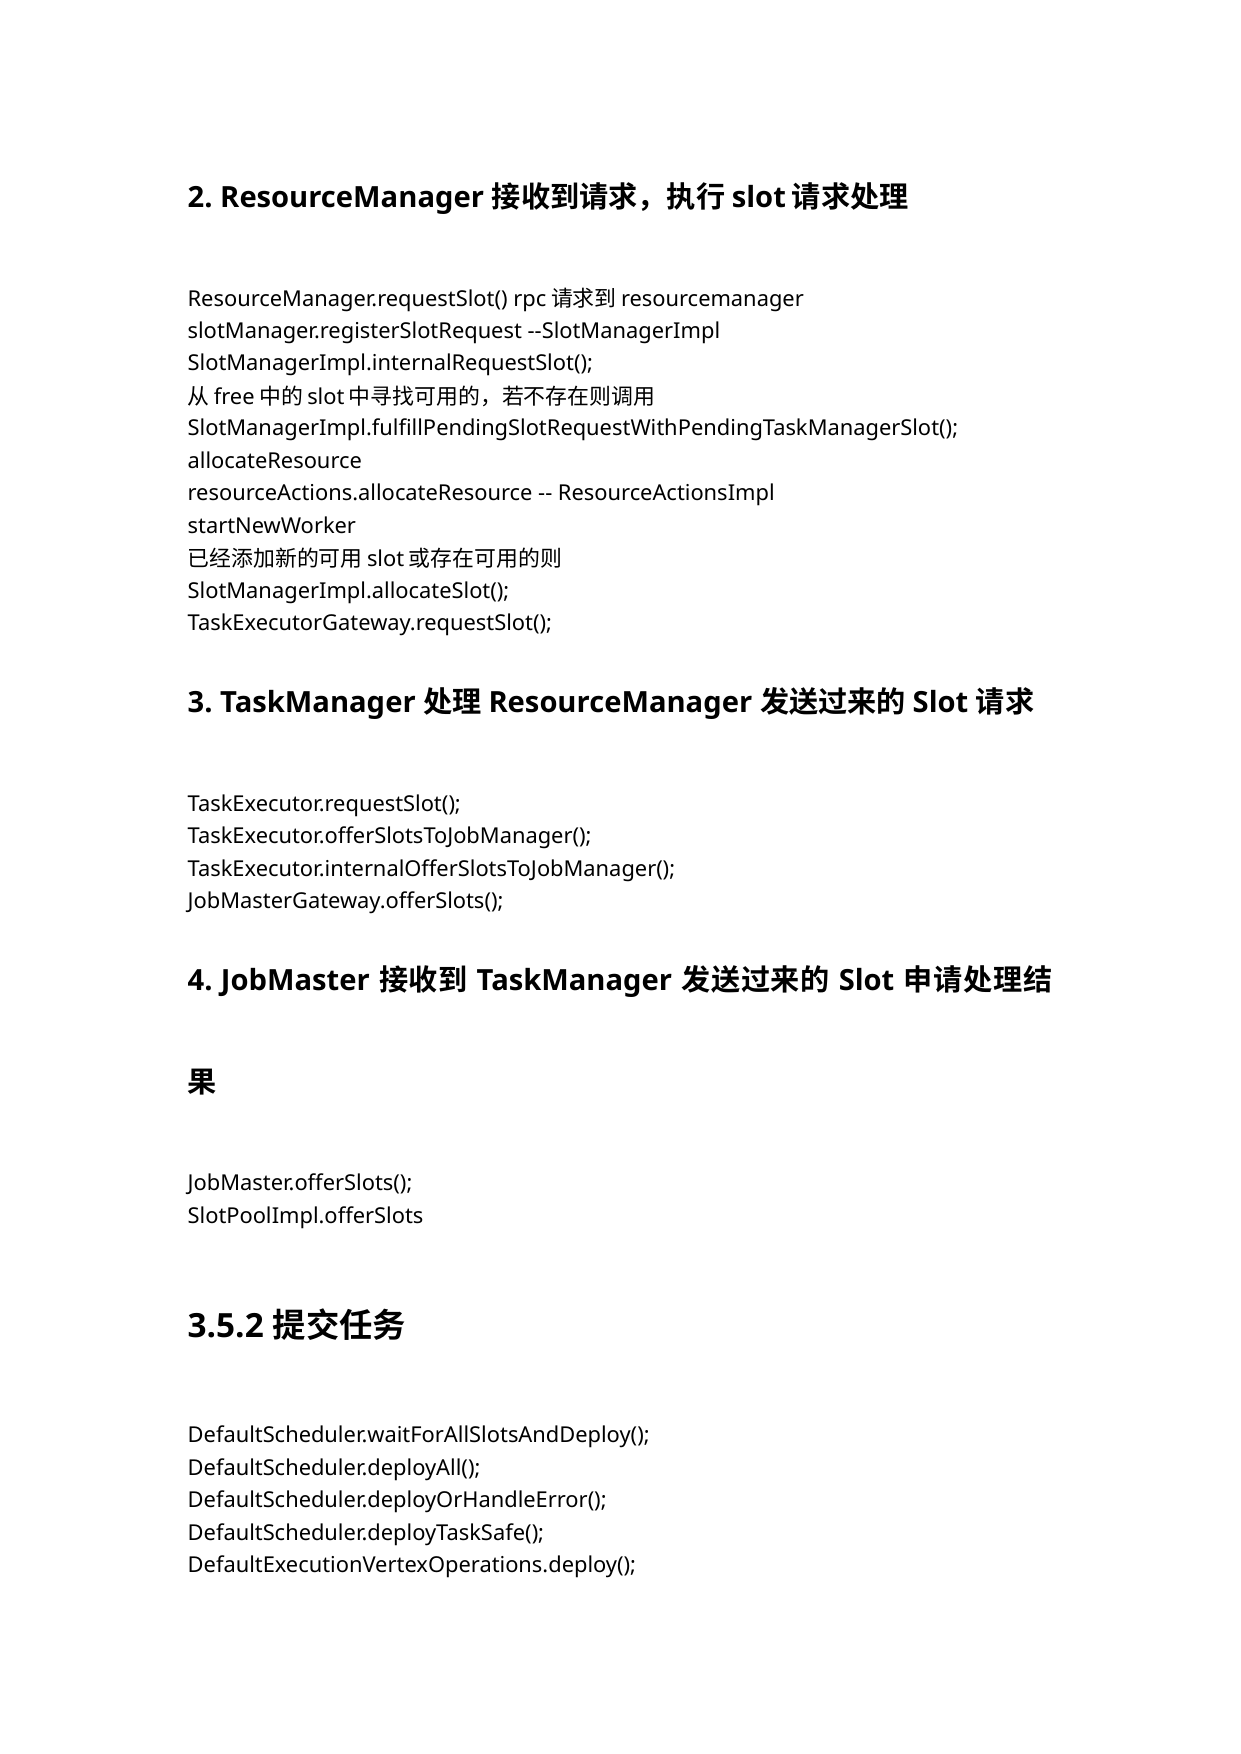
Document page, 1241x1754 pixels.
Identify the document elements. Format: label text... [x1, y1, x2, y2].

text 已经添加新的可用slot或存在可用的则 [187, 541, 1053, 573]
subtitle 3.5.2 提交任务 [187, 1290, 1053, 1355]
text ResourceManager.requestSlot() rpc请求到resourcemanager [187, 281, 1053, 313]
text SlotManagerImpl.internalRequestSlot(); [187, 346, 1053, 378]
text allocateResource [187, 443, 1053, 476]
text JobMasterGateway.offerSlots(); [187, 884, 1053, 916]
text resourceActions.allocateResource -- ResourceActionsImpl [187, 476, 1053, 508]
text SlotManagerImpl.allocateSlot(); [187, 573, 1053, 606]
text DefaultScheduler.deployOrHandleError(); [187, 1483, 1053, 1515]
text TaskExecutor.requestSlot(); [187, 786, 1053, 819]
subtitle 4. JobMaster 接收到 TaskManager 发送过来的 Slot 申请处理结果 [187, 946, 1053, 1112]
text TaskExecutorGateway.requestSlot(); [187, 606, 1053, 638]
text DefaultScheduler.waitForAllSlotsAndDeploy(); [187, 1418, 1053, 1450]
subtitle 2. ResourceManager 接收到请求，执行 slot请求处理 [187, 162, 1053, 227]
text slotManager.registerSlotRequest --SlotManagerImpl [187, 313, 1053, 346]
text SlotPoolImpl.offerSlots [187, 1198, 1053, 1231]
text JobMaster.offerSlots(); [187, 1166, 1053, 1198]
text DefaultScheduler.deployAll(); [187, 1450, 1053, 1483]
text TaskExecutor.offerSlotsToJobManager(); [187, 819, 1053, 851]
text DefaultExecutionVertexOperations.deploy(); [187, 1548, 1053, 1580]
text 从free中的slot中寻找可用的，若不存在则调用 [187, 378, 1053, 411]
text SlotManagerImpl.fulfillPendingSlotRequestWithPendingTaskManagerSlot(); [187, 411, 1053, 443]
text DefaultScheduler.deployTaskSafe(); [187, 1515, 1053, 1548]
text startNewWorker [187, 508, 1053, 541]
text TaskExecutor.internalOfferSlotsToJobManager(); [187, 851, 1053, 884]
subtitle 3. TaskManager 处理 ResourceManager 发送过来的 Slot 请求 [187, 667, 1053, 732]
